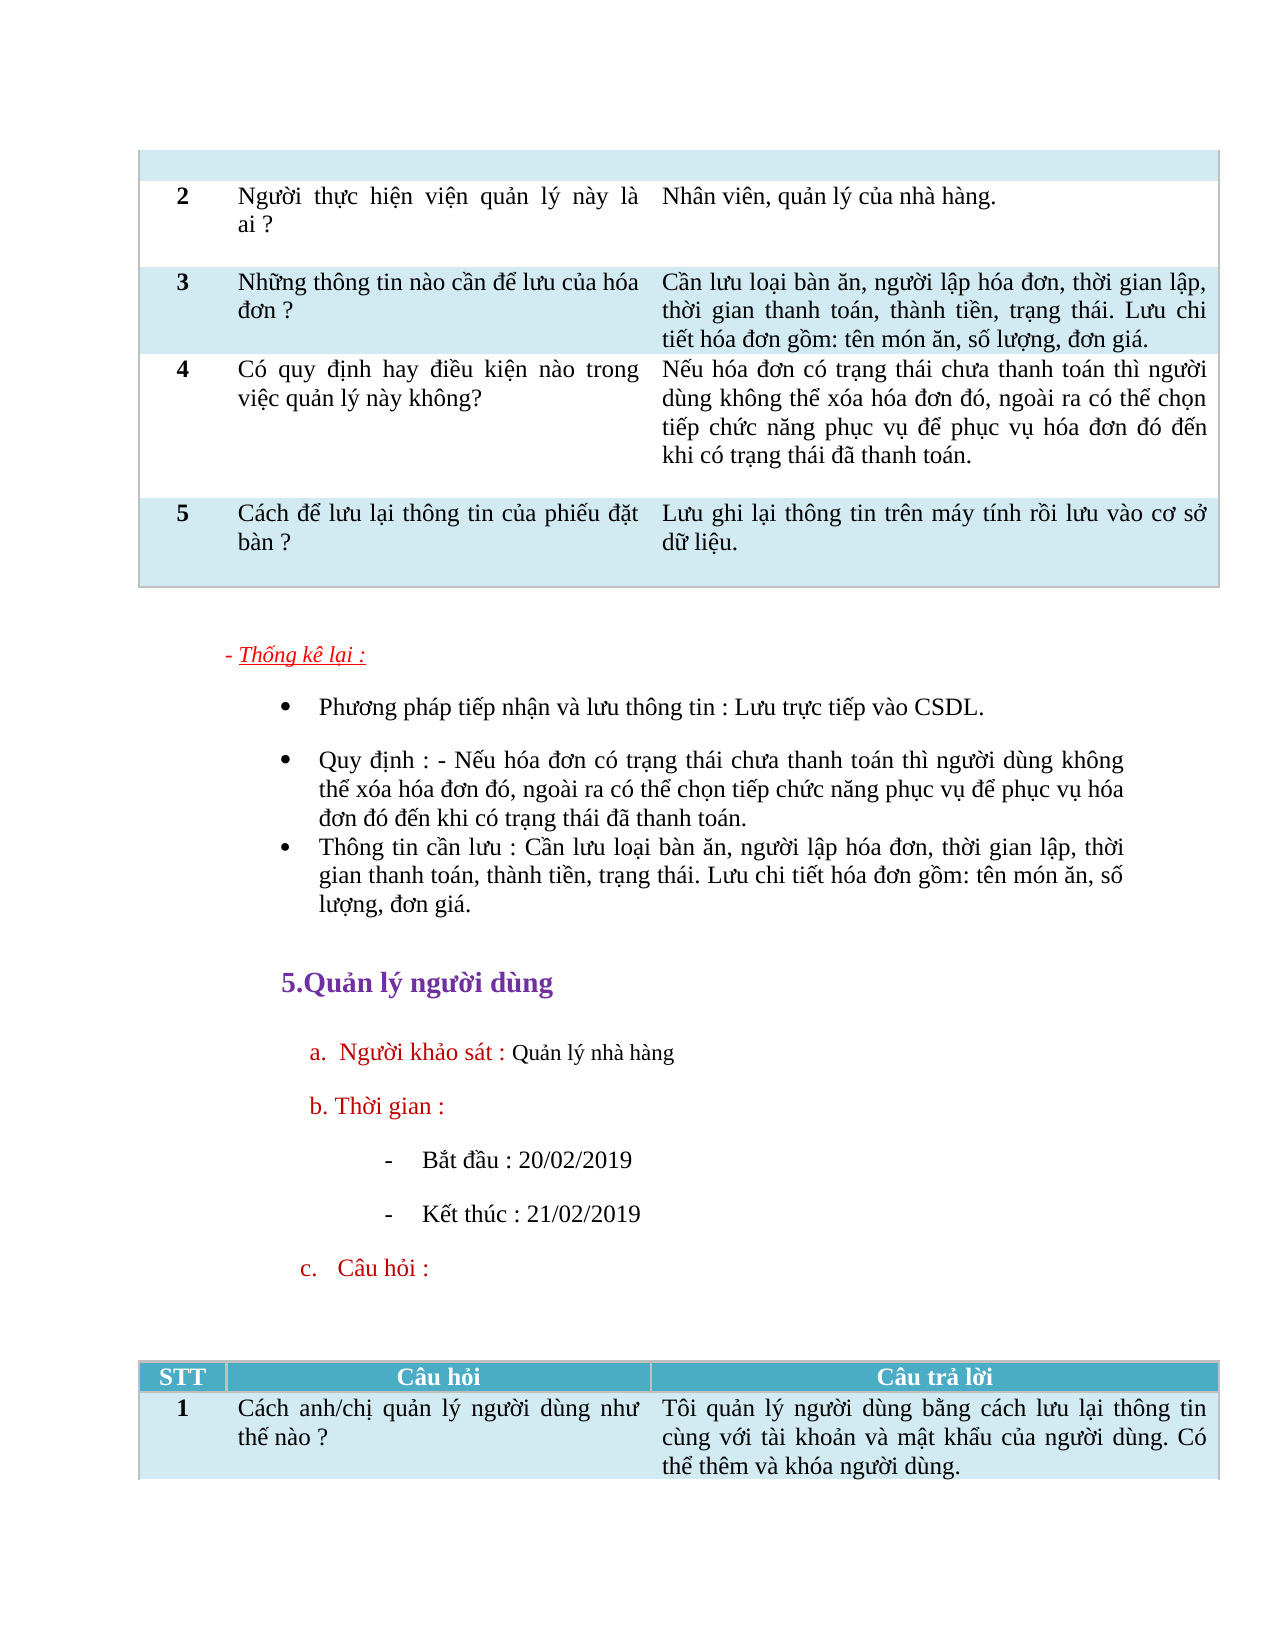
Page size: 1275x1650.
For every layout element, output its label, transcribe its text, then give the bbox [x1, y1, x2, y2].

table_cell 5 [140, 498, 226, 586]
table_cell 3 [140, 267, 226, 354]
list Câu hỏi : [300, 1253, 1125, 1281]
text - Thống kê lại : [150, 641, 1125, 667]
table_cell Có quy định hay điều kiện nào trong việc quản lý này không? [226, 354, 651, 498]
table_cell Cách để lưu lại thông tin của phiếu đặt bàn ? [226, 498, 651, 586]
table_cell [651, 150, 1218, 181]
list Bắt đầu : 20/02/2019 [384, 1145, 1125, 1174]
list b. Thời gian : [309, 1091, 1125, 1120]
table_header STT [140, 1363, 225, 1391]
table_cell Người thực hiện viện quản lý này là ai ? [226, 181, 651, 267]
table_cell 1 [140, 150, 226, 181]
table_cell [226, 150, 651, 181]
table_cell Nếu hóa đơn có trạng thái chưa thanh toán thì người dùng không thể xóa hóa đơn đó, ngoài ra có thể chọn tiếp chức năng phục vụ để phục vụ hóa đơn đó đến khi có trạng thái đã thanh toán. [651, 354, 1218, 498]
table_header Câu trả lời [652, 1363, 1218, 1391]
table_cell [226, 1393, 651, 1479]
subtitle 5.Quản lý người dùng [281, 965, 1125, 999]
list a. Người khảo sát : Quản lý nhà hàng [309, 1037, 1125, 1066]
list Quy định : - Nếu hóa đơn có trạng thái chưa thanh toán thì người dùng không thể xóa hóa đơn đó, ngoài ra có thể chọn tiếp chức năng phục vụ để phục vụ hóa đơn đó đến khi có trạng thái đã thanh toán. [281, 746, 1125, 832]
table_cell Những thông tin nào cần để lưu của hóa đơn ? [226, 267, 651, 354]
table_cell 1 [140, 1393, 226, 1479]
list Kết thúc : 21/02/2019 [384, 1199, 1125, 1228]
list Thông tin cần lưu : Cần lưu loại bàn ăn, người lập hóa đơn, thời gian lập, thời gian thanh toán, thành tiền, trạng thái. Lưu chi tiết hóa đơn gồm: tên món ăn, số lượng, đơn giá. [281, 832, 1125, 918]
table_cell 4 [140, 354, 226, 498]
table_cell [651, 1393, 1218, 1479]
table_cell Cần lưu loại bàn ăn, người lập hóa đơn, thời gian lập, thời gian thanh toán, thành tiền, trạng thái. Lưu chi tiết hóa đơn gồm: tên món ăn, số lượng, đơn giá. [651, 267, 1218, 354]
table_header Câu hỏi [228, 1363, 650, 1391]
table_cell Lưu ghi lại thông tin trên máy tính rồi lưu vào cơ sở dữ liệu. [651, 498, 1218, 586]
table_cell Nhân viên, quản lý của nhà hàng. [651, 181, 1218, 267]
table_cell 2 [140, 181, 226, 267]
list Phương pháp tiếp nhận và lưu thông tin : Lưu trực tiếp vào CSDL. [281, 692, 1125, 720]
